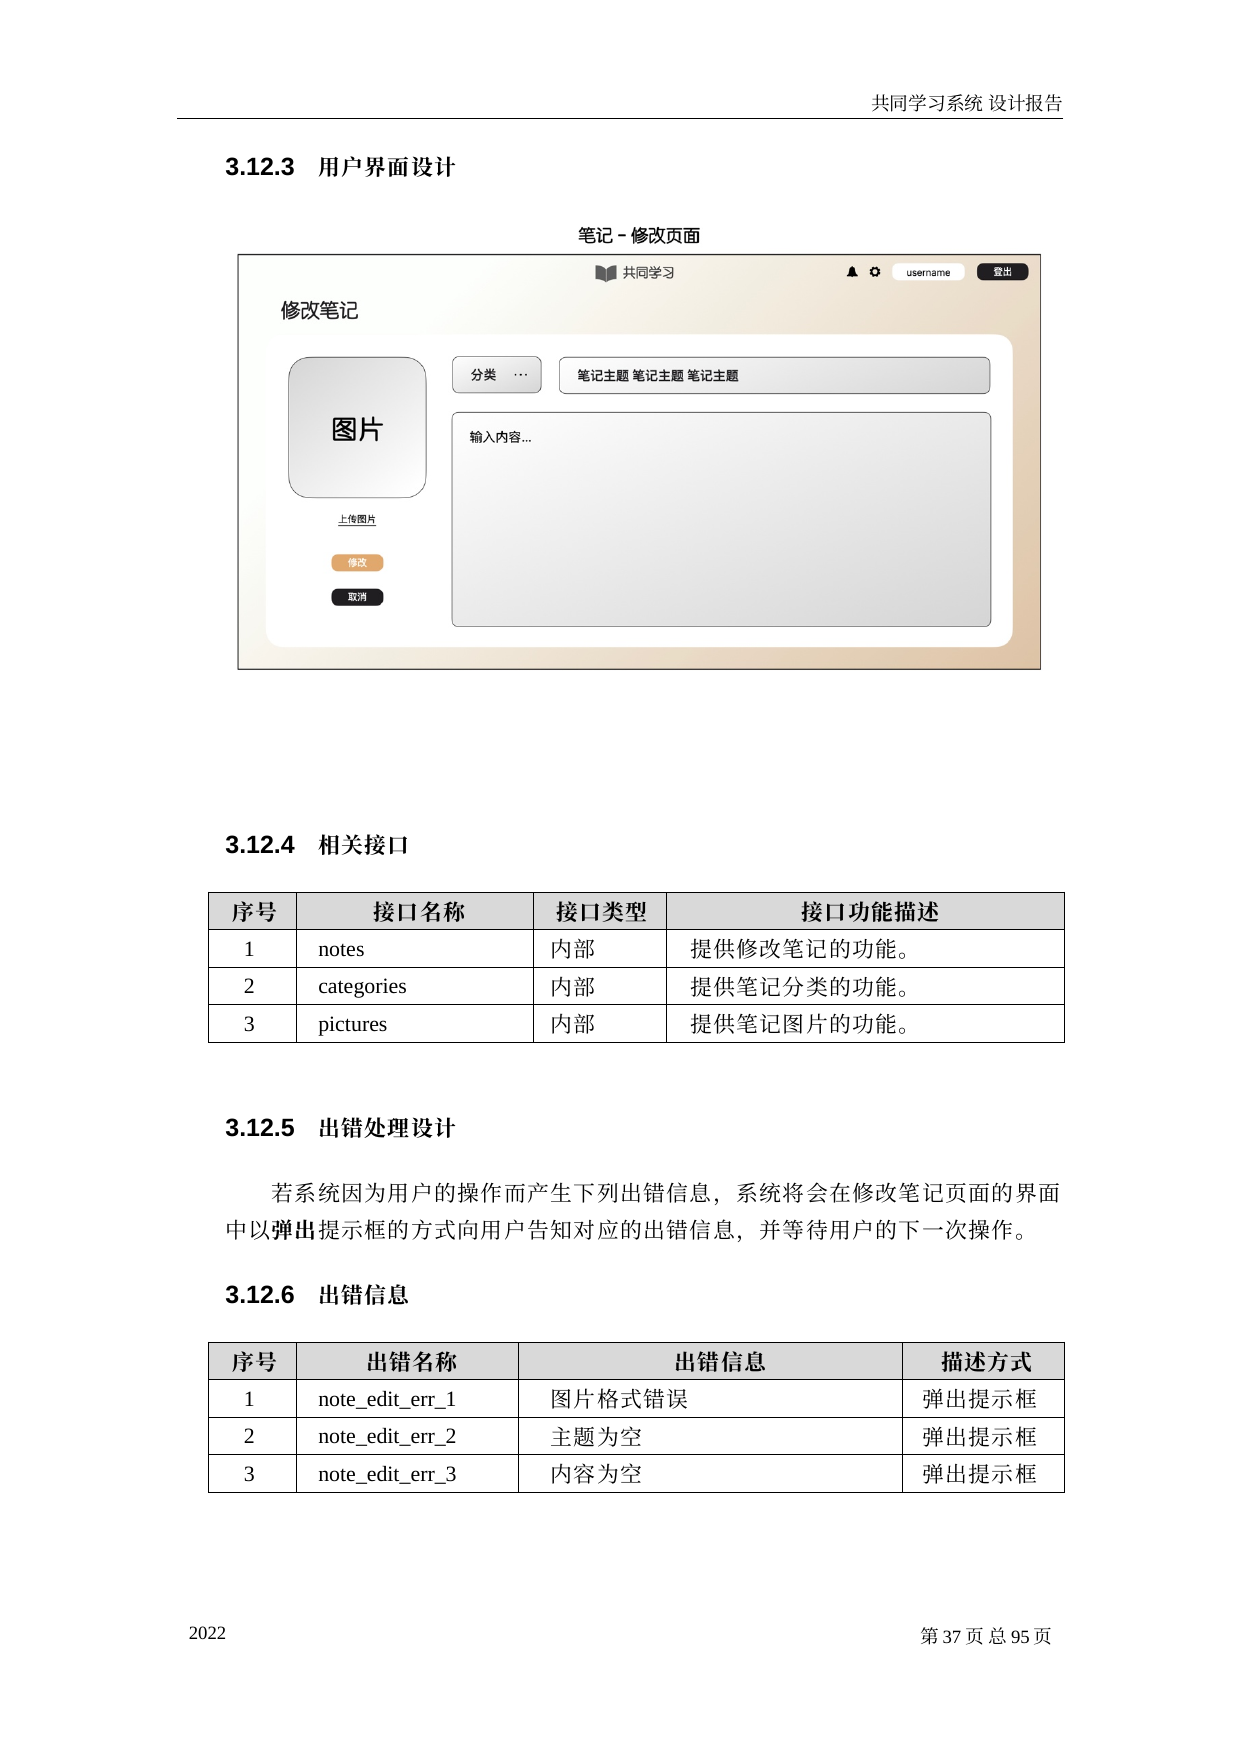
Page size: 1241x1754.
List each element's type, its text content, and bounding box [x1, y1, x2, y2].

table_cell note_edit_err_1 [297, 1380, 518, 1417]
table_cell note_edit_err_2 [297, 1418, 518, 1454]
table_cell pictures [297, 1005, 533, 1042]
table_cell 内部 [534, 1005, 666, 1042]
table_header 接口名称 [297, 893, 533, 929]
table_cell 内容为空 [519, 1455, 902, 1492]
table_cell 主题为空 [519, 1418, 902, 1454]
table_cell notes [297, 930, 533, 967]
table_cell 提供修改笔记的功能。 [667, 930, 1064, 967]
table_header 序号 [209, 1343, 296, 1379]
subtitle 用户界面设计 [208, 148, 1061, 184]
table_cell 弹出提示框 [903, 1380, 1064, 1417]
subtitle 相关接口 [208, 826, 1061, 862]
table_cell 弹出提示框 [903, 1418, 1064, 1454]
table_cell 提供笔记图片的功能。 [667, 1005, 1064, 1042]
table_cell 1 [209, 1380, 296, 1417]
table_cell 图片格式错误 [519, 1380, 902, 1417]
table_header 接口类型 [534, 893, 666, 929]
table_header 出错名称 [297, 1343, 518, 1379]
subtitle 出错处理设计 [208, 1108, 1061, 1145]
table_cell 2 [209, 968, 296, 1004]
text 若系统因为用户的操作而产生下列出错信息，系统将会在修改笔记页面的界面中以弹出提示框的方式向用户告知对应的出错信息，并等待用户的下一次操作。 [222, 1174, 1061, 1247]
table_cell 2 [209, 1418, 296, 1454]
table_cell categories [297, 968, 533, 1004]
table_cell 内部 [534, 930, 666, 967]
table_cell 1 [209, 930, 296, 967]
table_header 出错信息 [519, 1343, 902, 1379]
picture [225, 215, 1053, 681]
subtitle 出错信息 [208, 1276, 1061, 1312]
table_header 接口功能描述 [667, 893, 1064, 929]
table_cell 3 [209, 1455, 296, 1492]
table_header 序号 [209, 893, 296, 929]
table_cell note_edit_err_3 [297, 1455, 518, 1492]
table_cell 弹出提示框 [903, 1455, 1064, 1492]
table_header 描述方式 [903, 1343, 1064, 1379]
table_cell 内部 [534, 968, 666, 1004]
table_cell 提供笔记分类的功能。 [667, 968, 1064, 1004]
table_cell 3 [209, 1005, 296, 1042]
